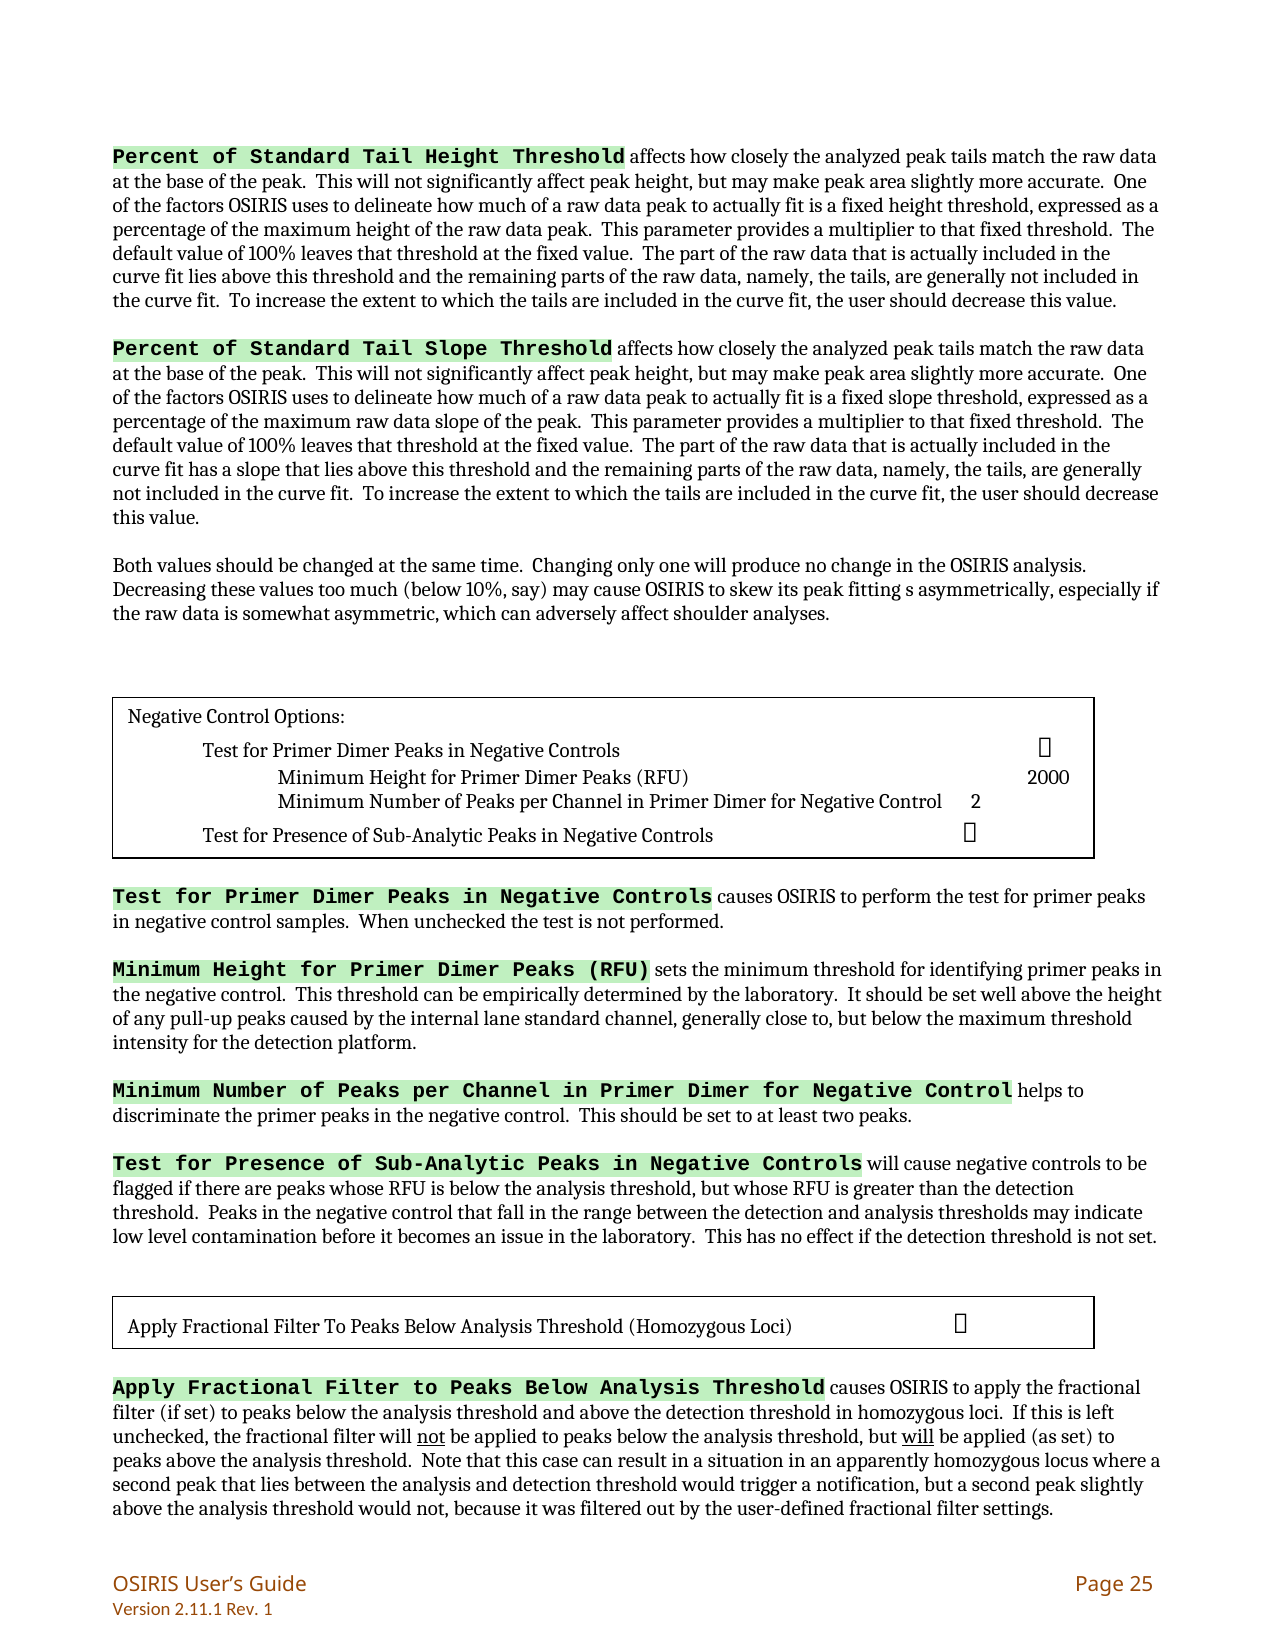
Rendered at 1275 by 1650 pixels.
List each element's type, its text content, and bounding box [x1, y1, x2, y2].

text Both values should be changed at the same time. Changing only one will produce no change in the OSIRIS analysis. Decreasing these values too much (below 10%, say) may cause OSIRIS to skew its peak fitting s asymmetrically, especially if the raw data is somewhat asymmetric, which can adversely affect shoulder analyses. [112, 554, 1162, 626]
text Percent of Standard Tail Height Threshold affects how closely the analyzed peak tails match the raw data at the base of the peak. This will not significantly affect peak height, but may make peak area slightly more accurate. One of the factors OSIRIS uses to delineate how much of a raw data peak to actually fit is a fixed height threshold, expressed as a percentage of the maximum height of the raw data peak. This parameter provides a multiplier to that fixed threshold. The default value of 100% leaves that threshold at the fixed value. The part of the raw data that is actually included in the curve fit lies above this threshold and the remaining parts of the raw data, namely, the tails, are generally not included in the curve fit. To increase the extent to which the tails are included in the curve fit, the user should decrease this value. [112, 144, 1162, 313]
text Test for Presence of Sub-Analytic Peaks in Negative Controls will cause negative controls to be flagged if there are peaks whose RFU is below the analysis threshold, but whose RFU is greater than the detection threshold. Peaks in the negative control that fall in the range between the detection and analysis thresholds may indicate low level contamination before it becomes an issue in the laboratory. This has no effect if the detection threshold is not set. [112, 1152, 1162, 1249]
text Percent of Standard Tail Slope Threshold affects how closely the analyzed peak tails match the raw data at the base of the peak. This will not significantly affect peak height, but may make peak area slightly more accurate. One of the factors OSIRIS uses to delineate how much of a raw data peak to actually fit is a fixed slope threshold, expressed as a percentage of the maximum raw data slope of the peak. This parameter provides a multiplier to that fixed threshold. The default value of 100% leaves that threshold at the fixed value. The part of the raw data that is actually included in the curve fit has a slope that lies above this threshold and the remaining parts of the raw data, namely, the tails, are generally not included in the curve fit. To increase the extent to which the tails are included in the curve fit, the user should decrease this value. [112, 337, 1162, 530]
text Apply Fractional Filter to Peaks Below Analysis Threshold causes OSIRIS to apply the fractional filter (if set) to peaks below the analysis threshold and above the detection threshold in homozygous loci. If this is left unchecked, the fractional filter will not be applied to peaks below the analysis threshold, but will be applied (as set) to peaks above the analysis threshold. Note that this case can result in a situation in an apparently homozygous locus where a second peak that lies between the analysis and detection threshold would trigger a notification, but a second peak slightly above the analysis threshold would not, because it was filtered out by the user-defined fractional filter settings. [112, 1376, 1162, 1521]
text Minimum Number of Peaks per Channel in Primer Dimer for Negative Control helps to discriminate the primer peaks in the negative control. This should be set to at least two peaks. [112, 1079, 1162, 1128]
text Test for Primer Dimer Peaks in Negative Controls causes OSIRIS to perform the test for primer peaks in negative control samples. When unchecked the test is not performed. [112, 885, 1162, 934]
text Minimum Height for Primer Dimer Peaks (RFU) sets the minimum threshold for identifying primer peaks in the negative control. This threshold can be empirically determined by the laboratory. It should be set well above the height of any pull-up peaks caused by the internal lane standard channel, generally close to, but below the maximum threshold intensity for the detection platform. [112, 958, 1162, 1055]
